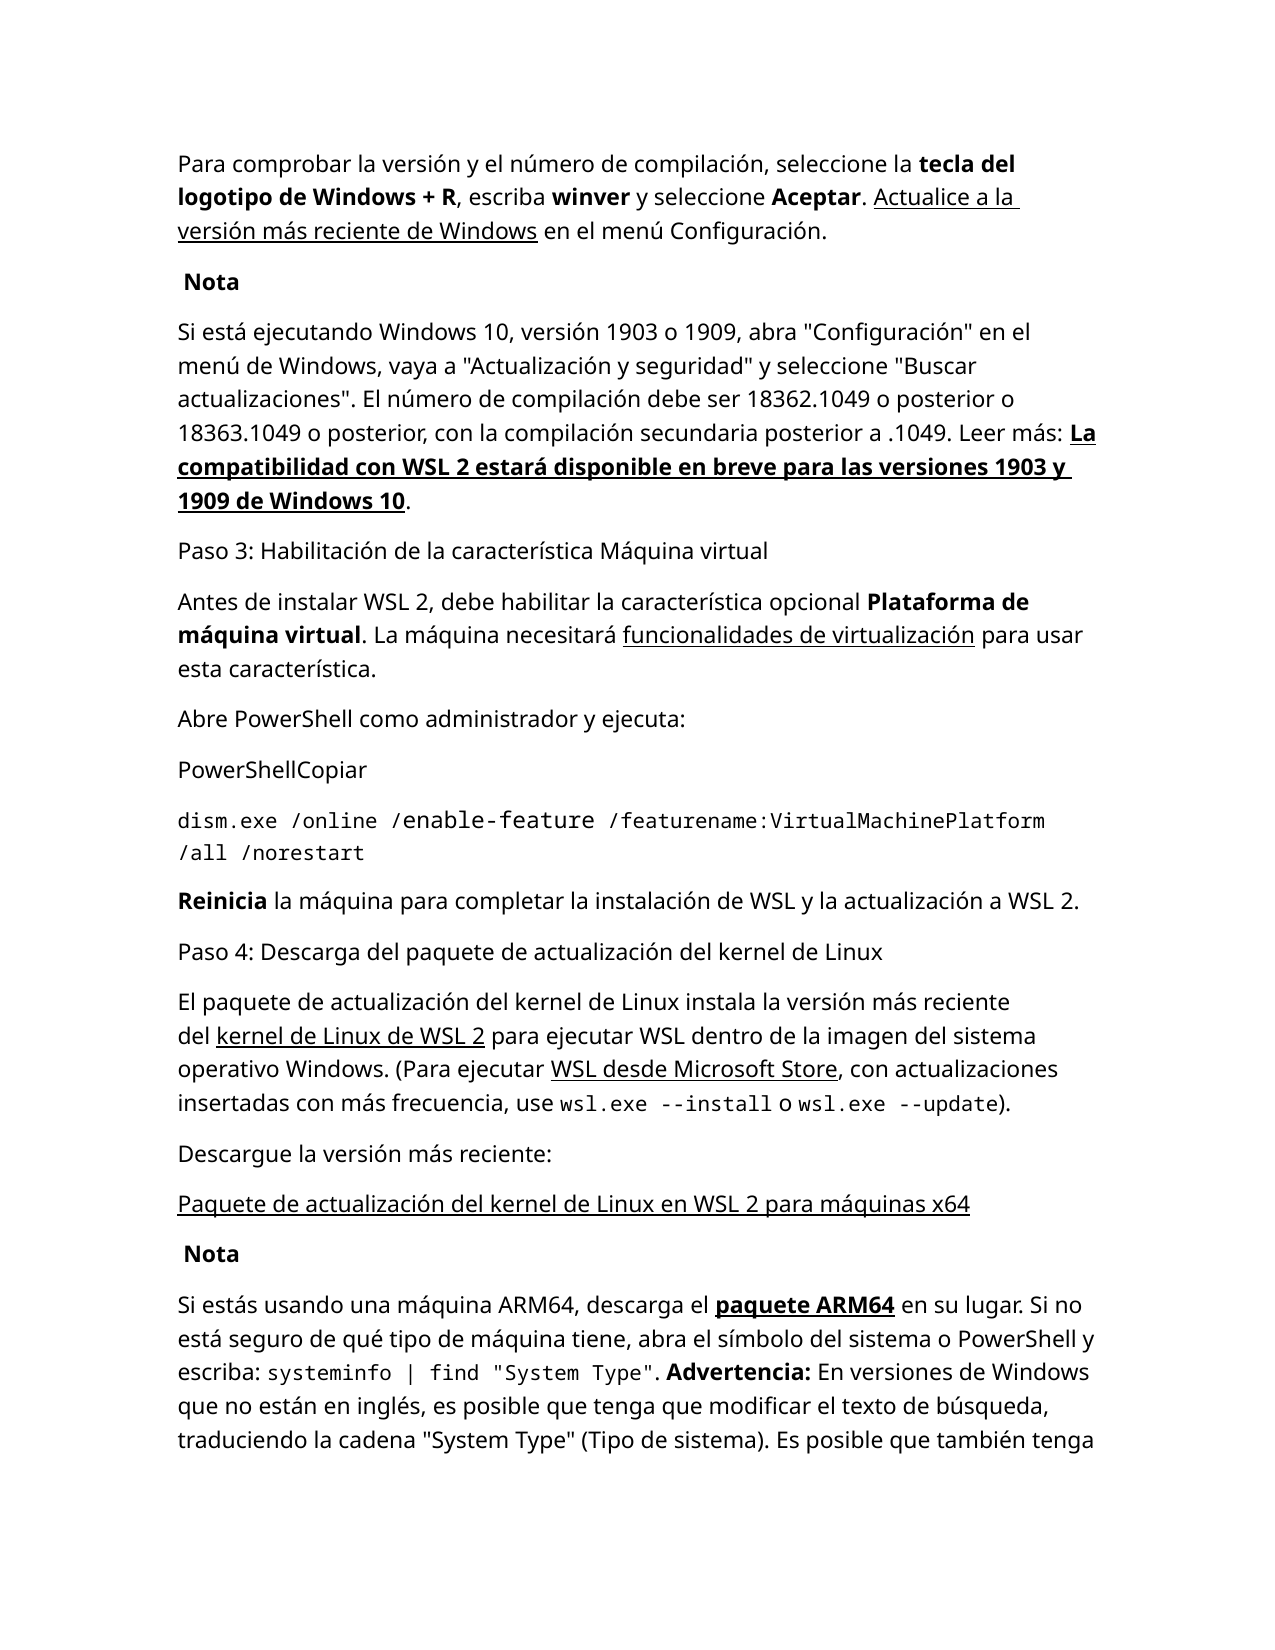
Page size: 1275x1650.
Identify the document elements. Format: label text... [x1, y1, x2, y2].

text Reinicia la máquina para completar la instalación de WSL y la actualización a WSL 2. [177, 885, 1098, 916]
text Si está ejecutando Windows 10, versión 1903 o 1909, abra "Configuración" en el menú de Windows, vaya a "Actualización y seguridad" y seleccione "Buscar actualizaciones". El número de compilación debe ser 18362.1049 o posterior o 18363.1049 o posterior, con la compilación secundaria posterior a .1049. Leer más: La compatibilidad con WSL 2 estará disponible en breve para las versiones 1903 y 1909 de Windows 10. [177, 316, 1098, 516]
text Abre PowerShell como administrador y ejecuta: [177, 703, 1098, 735]
text PowerShellCopiar [177, 754, 1098, 785]
text Antes de instalar WSL 2, debe habilitar la característica opcional Plataforma de máquina virtual. La máquina necesitará funcionalidades de virtualización para usar esta característica. [177, 586, 1098, 684]
text Nota [177, 266, 1098, 297]
text Para comprobar la versión y el número de compilación, seleccione la tecla del logotipo de Windows + R, escriba winver y seleccione Aceptar. Actualice a la versión más reciente de Windows en el menú Configuración. [177, 148, 1098, 246]
text Descargue la versión más reciente: [177, 1137, 1098, 1169]
text Paquete de actualización del kernel de Linux en WSL 2 para máquinas x64 [177, 1188, 1098, 1219]
text Paso 3: Habilitación de la característica Máquina virtual [177, 535, 1098, 566]
text dism.exe /online /enable-feature /featurename:VirtualMachinePlatform /all /norestart [177, 804, 1098, 866]
text Paso 4: Descarga del paquete de actualización del kernel de Linux [177, 935, 1098, 967]
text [177, 1289, 1098, 1455]
text Nota [177, 1238, 1098, 1269]
text El paquete de actualización del kernel de Linux instala la versión más reciente del kernel de Linux de WSL 2 para ejecutar WSL dentro de la imagen del sistema operativo Windows. (Para ejecutar WSL desde Microsoft Store, con actualizaciones insertadas con más frecuencia, use wsl.exe --install o wsl.exe --update). [177, 986, 1098, 1118]
